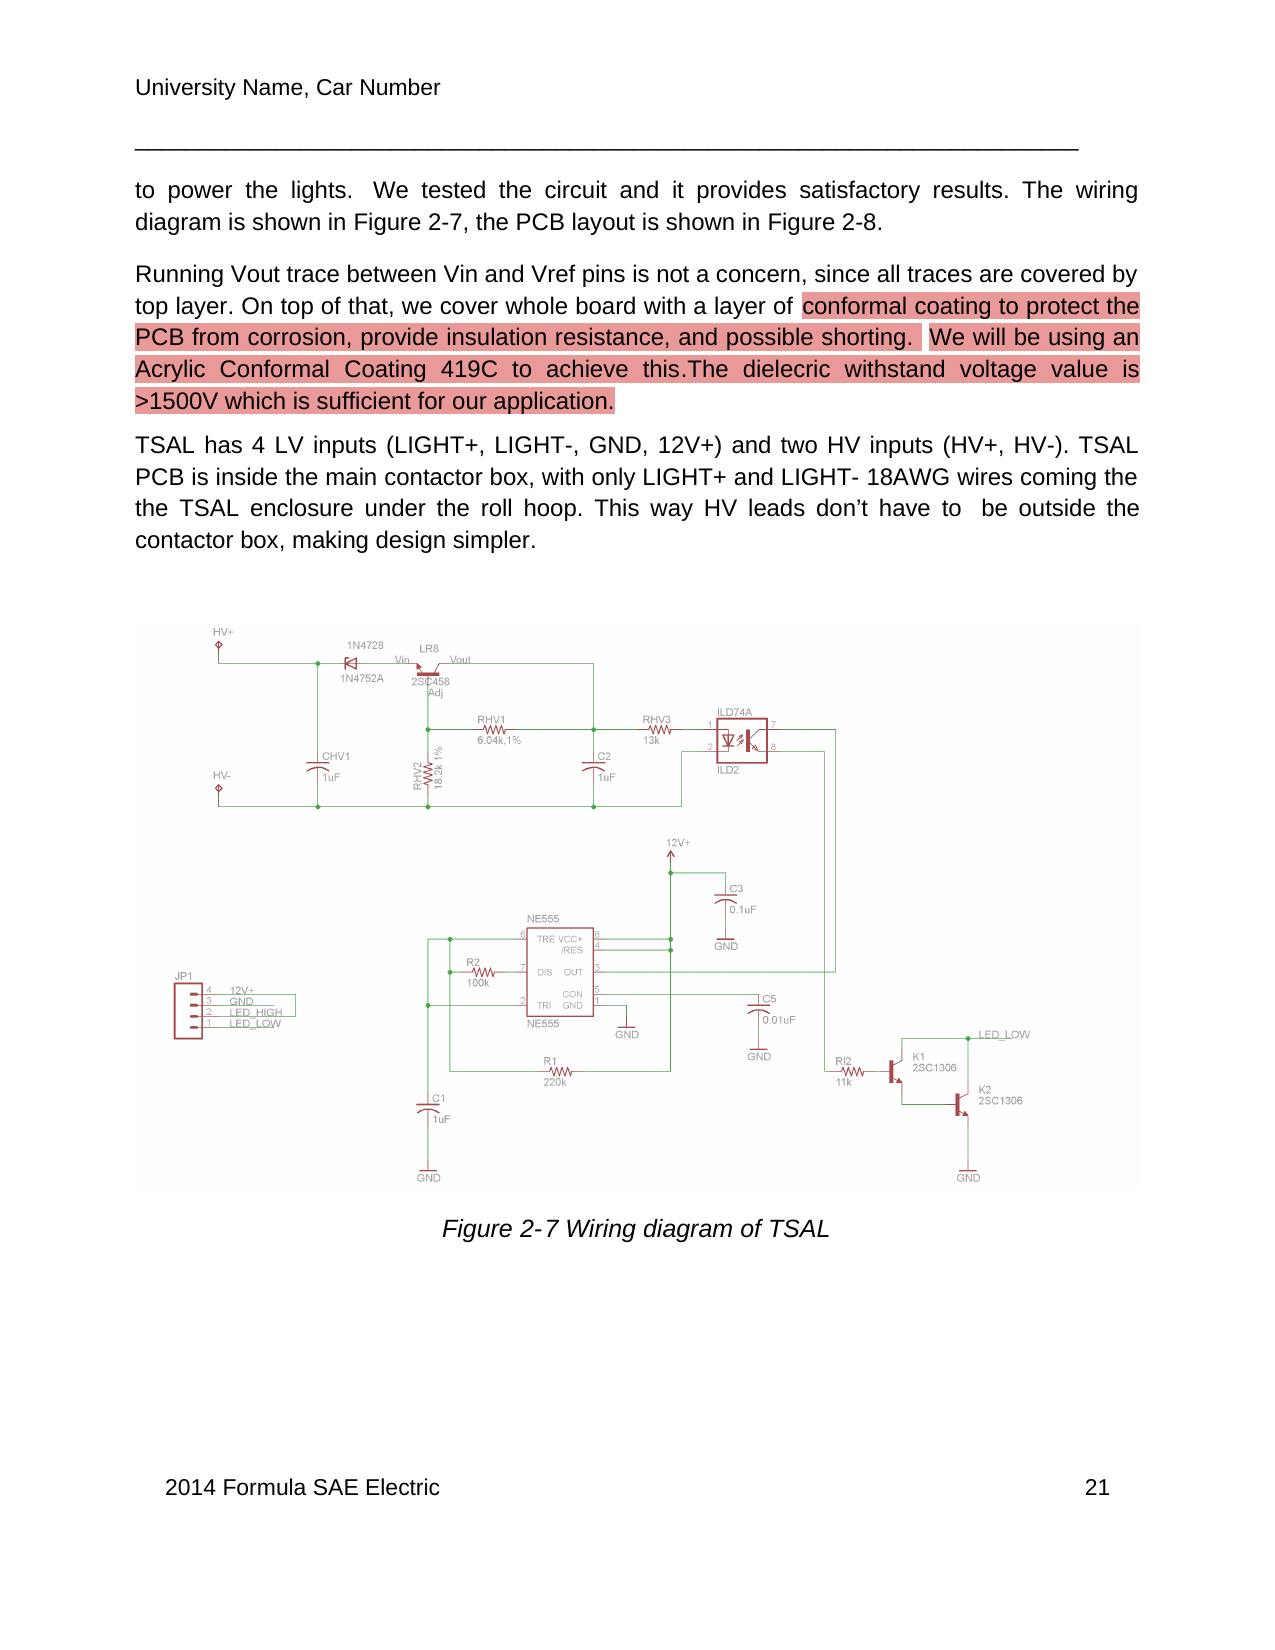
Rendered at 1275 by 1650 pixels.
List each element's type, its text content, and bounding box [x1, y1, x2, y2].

text TSAL has 4 LV inputs (LIGHT+, LIGHT-, GND, 12V+) and two HV inputs (HV+, HV-). TSAL PCB is inside the main contactor box, with only LIGHT+ and LIGHT- 18AWG wires coming the the TSAL enclosure under the roll hoop. This way HV leads don’t have to be outside the contactor box, making design simpler. [135, 431, 1140, 553]
text Running Vout trace between Vin and Vref pins is not a concern, since all traces are covered by top layer. On top of that, we cover whole board with a layer of conformal coating to protect the PCB from corrosion, provide insulation resistance, and possible shorting. We will be using an Acrylic Conformal Coating 419C to achieve this.The dielecric withstand voltage value is >1500V which is sufficient for our application. [135, 260, 1140, 355]
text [135, 176, 1140, 235]
picture [135, 622, 1140, 1190]
text Running Vout trace between Vin and Vref pins is not a concern, since all traces are covered by top layer. On top of that, we cover whole board with a layer of conformal coating to protect the PCB from corrosion, provide insulation resistance, and possible shorting. We will be using an Acrylic Conformal Coating 419C to achieve this.The dielecric withstand voltage value is >1500V which is sufficient for our application. [135, 383, 1140, 414]
